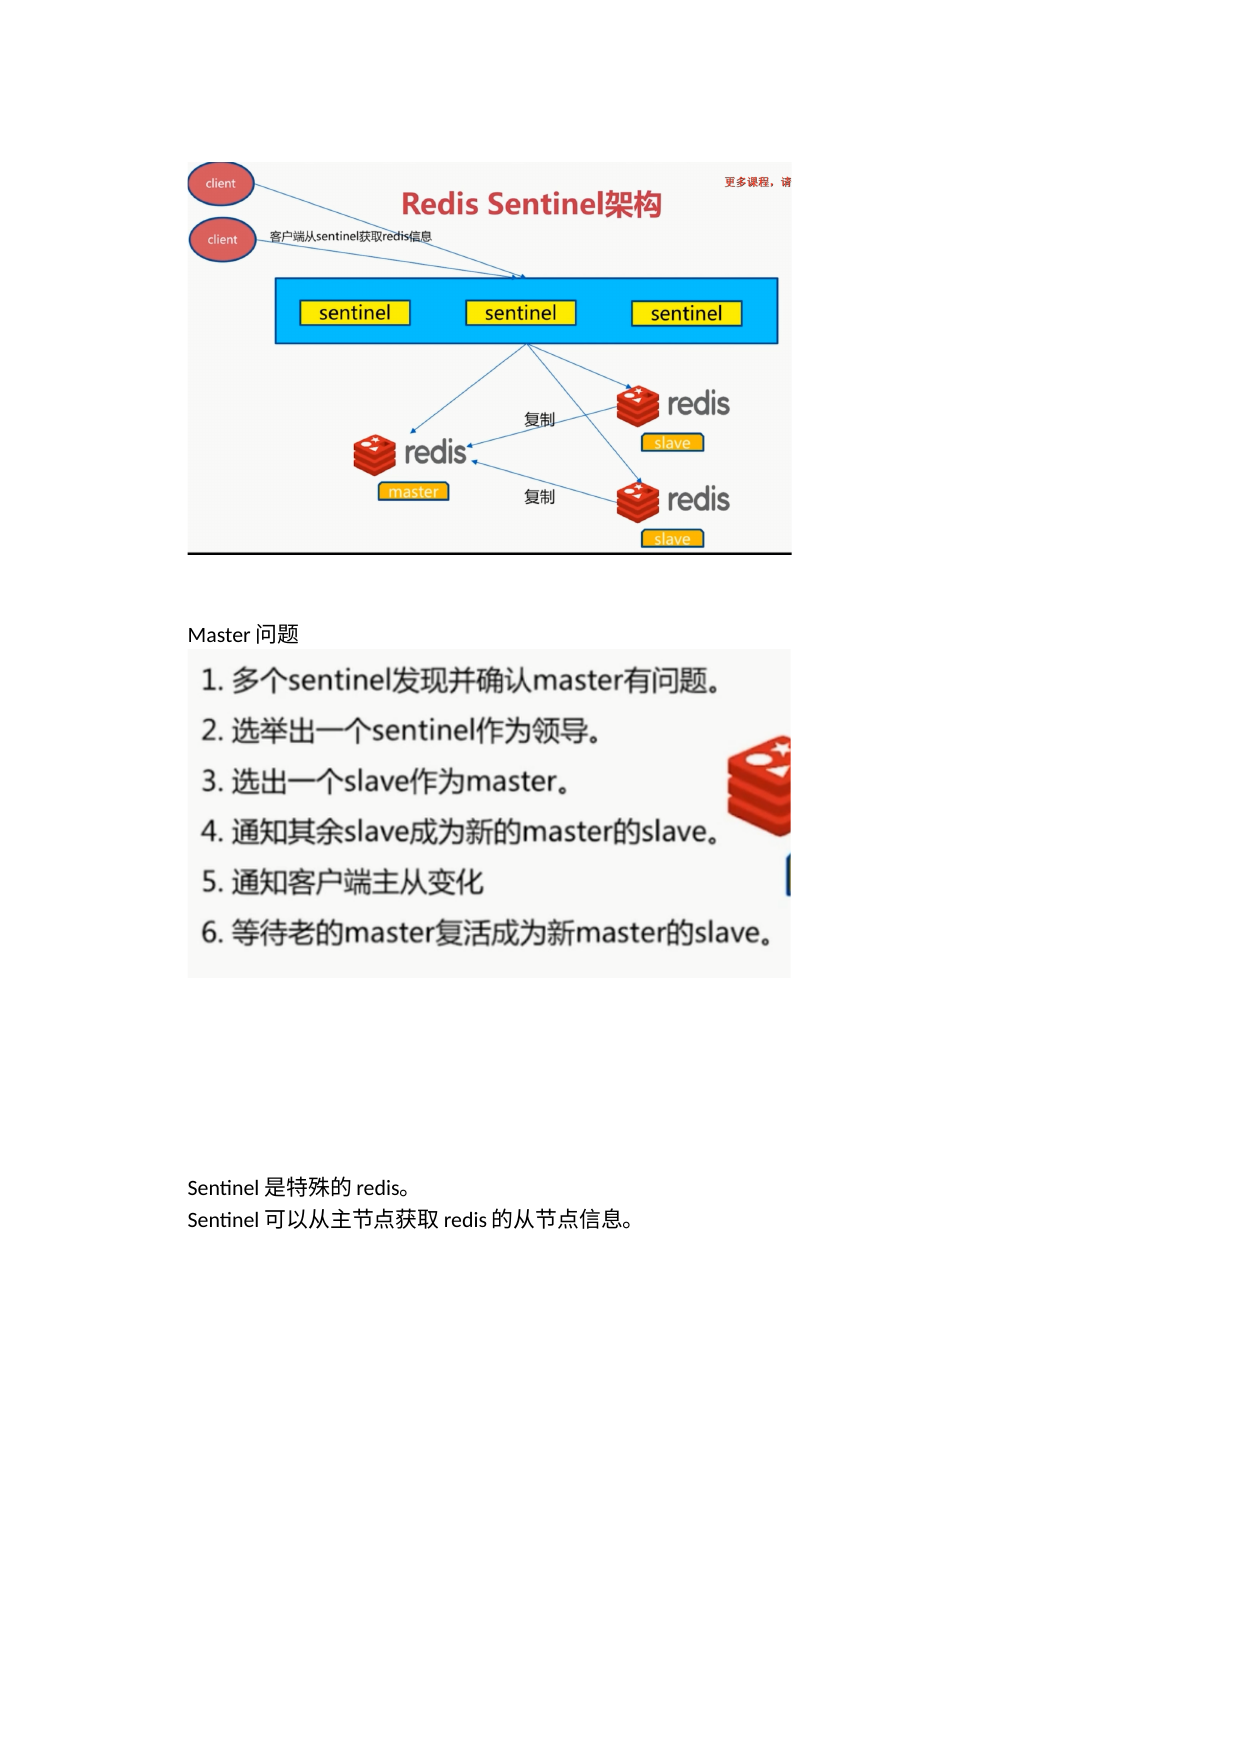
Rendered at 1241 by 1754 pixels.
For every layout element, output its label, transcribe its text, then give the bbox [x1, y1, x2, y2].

text Sentinel 可以从主节点获取redis的从节点信息。 [187, 1202, 1053, 1234]
picture [187, 162, 792, 555]
picture [187, 649, 791, 978]
text Master 问题 [187, 617, 1053, 649]
text Sentinel 是特殊的redis。 [187, 1169, 1053, 1202]
